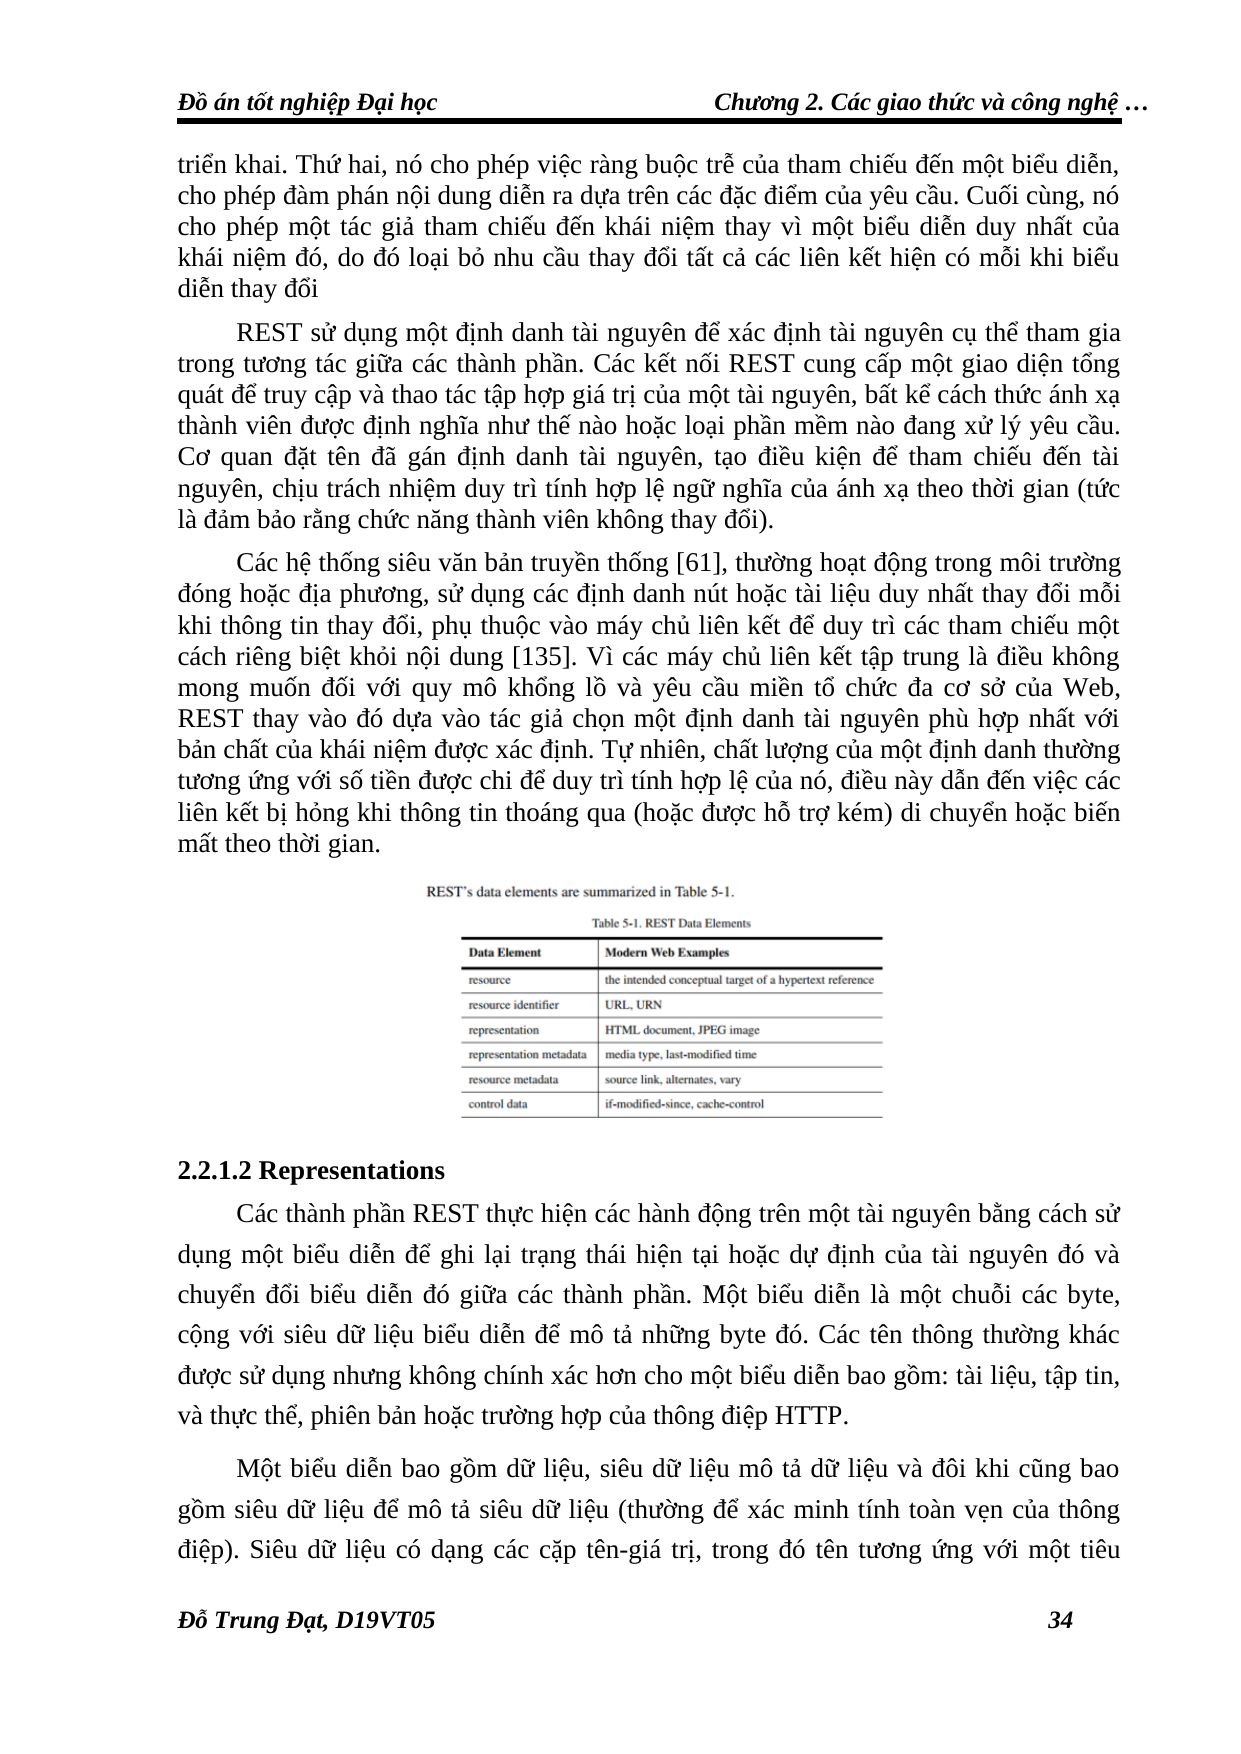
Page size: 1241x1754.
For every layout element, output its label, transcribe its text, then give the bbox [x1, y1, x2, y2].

text Các thành phần REST thực hiện các hành động trên một tài nguyên bằng cách sử dụng một biểu diễn để ghi lại trạng thái hiện tại hoặc dự định của tài nguyên đó và chuyển đổi biểu diễn đó giữa các thành phần. Một biểu diễn là một chuỗi các byte, cộng với siêu dữ liệu biểu diễn để mô tả những byte đó. Các tên thông thường khác được sử dụng nhưng không chính xác hơn cho một biểu diễn bao gồm: tài liệu, tập tin, và thực thể, phiên bản hoặc trường hợp của thông điệp HTTP. [177, 1197, 1122, 1431]
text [177, 148, 1122, 303]
text 2.2.1.2 Representations [177, 1154, 1122, 1185]
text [177, 1452, 1122, 1564]
text REST sử dụng một định danh tài nguyên để xác định tài nguyên cụ thể tham gia trong tương tác giữa các thành phần. Các kết nối REST cung cấp một giao diện tổng quát để truy cập và thao tác tập hợp giá trị của một tài nguyên, bất kể cách thức ánh xạ thành viên được định nghĩa như thế nào hoặc loại phần mềm nào đang xử lý yêu cầu. Cơ quan đặt tên đã gán định danh tài nguyên, tạo điều kiện để tham chiếu đến tài nguyên, chịu trách nhiệm duy trì tính hợp lệ ngữ nghĩa của ánh xạ theo thời gian (tức là đảm bảo rằng chức năng thành viên không thay đổi). [177, 316, 1122, 534]
picture [411, 870, 948, 1142]
text Các hệ thống siêu văn bản truyền thống [61], thường hoạt động trong môi trường đóng hoặc địa phương, sử dụng các định danh nút hoặc tài liệu duy nhất thay đổi mỗi khi thông tin thay đổi, phụ thuộc vào máy chủ liên kết để duy trì các tham chiếu một cách riêng biệt khỏi nội dung [135]. Vì các máy chủ liên kết tập trung là điều không mong muốn đối với quy mô khổng lồ và yêu cầu miền tổ chức đa cơ sở của Web, REST thay vào đó dựa vào tác giả chọn một định danh tài nguyên phù hợp nhất với bản chất của khái niệm được xác định. Tự nhiên, chất lượng của một định danh thường tương ứng với số tiền được chi để duy trì tính hợp lệ của nó, điều này dẫn đến việc các liên kết bị hỏng khi thông tin thoáng qua (hoặc được hỗ trợ kém) di chuyển hoặc biến mất theo thời gian. [177, 546, 1122, 858]
